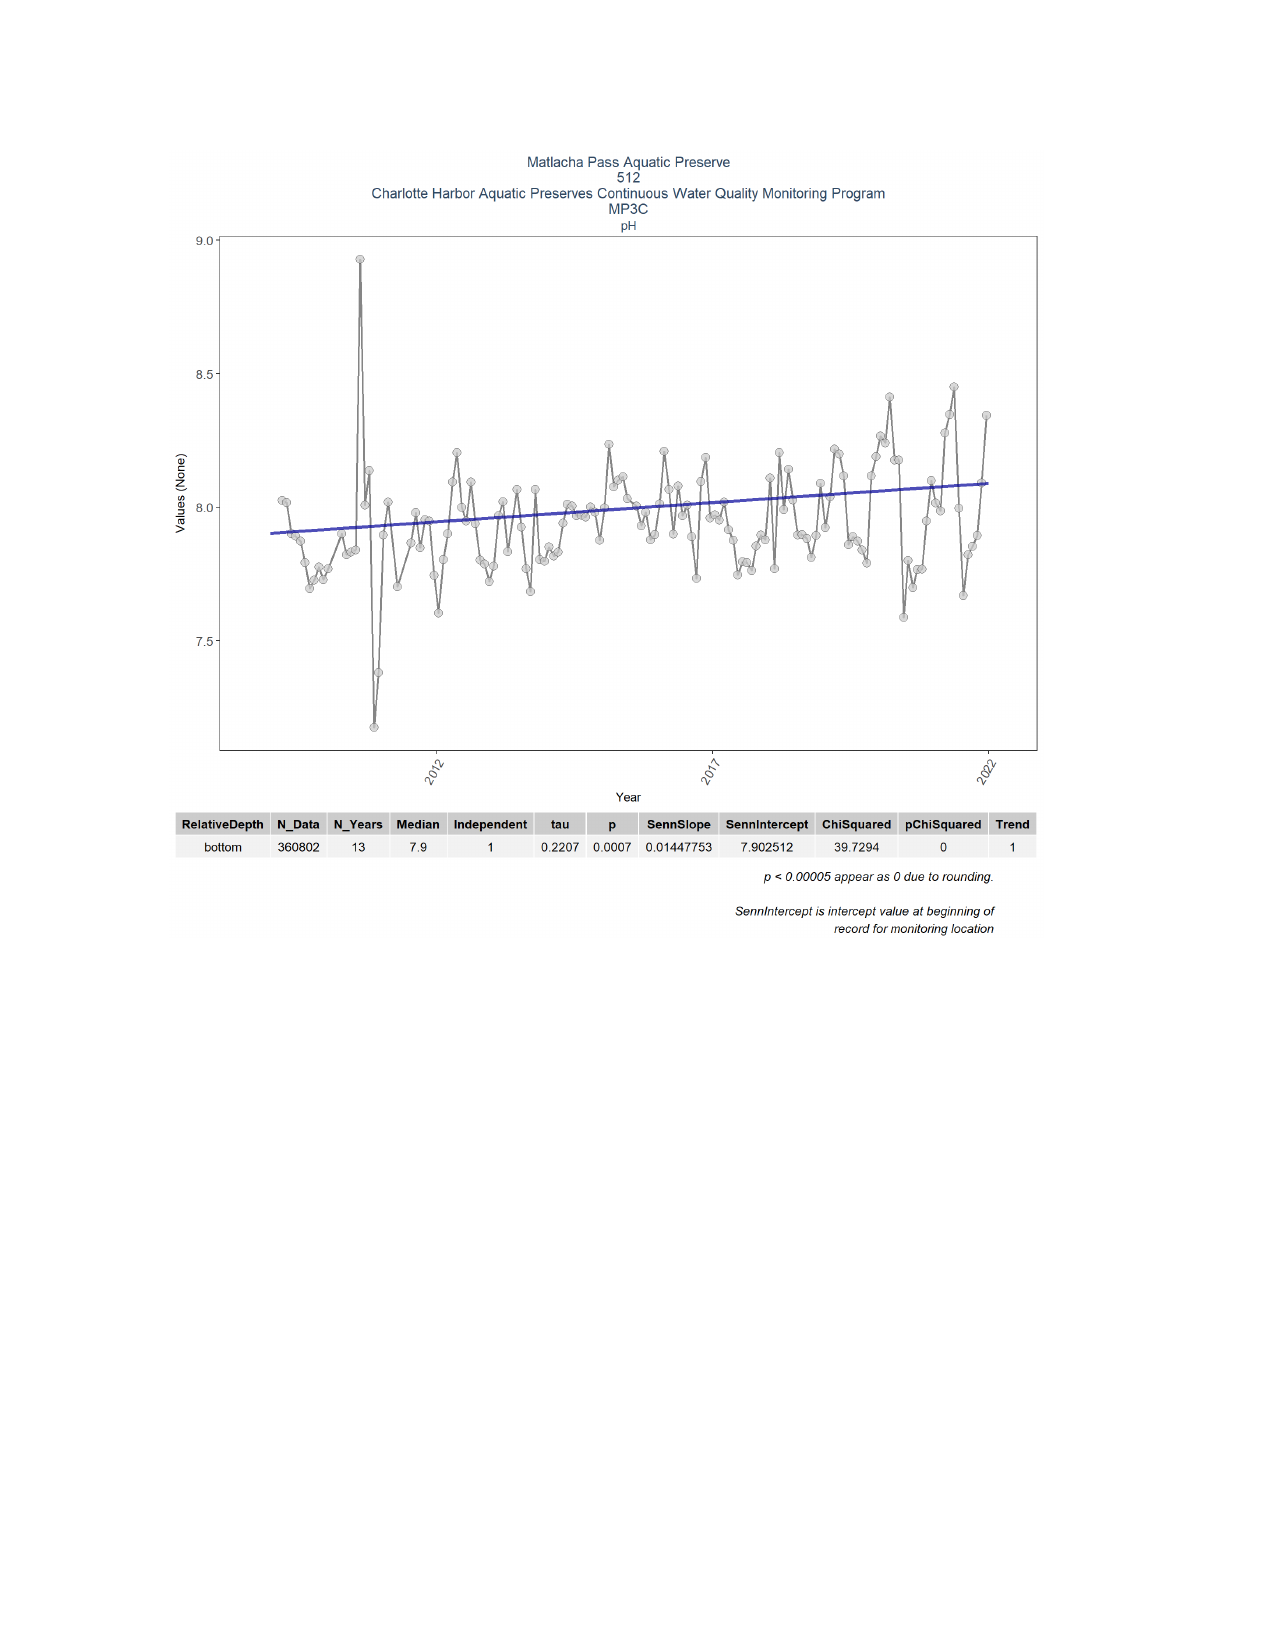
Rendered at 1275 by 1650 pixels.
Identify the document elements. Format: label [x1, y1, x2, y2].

picture [168, 150, 1044, 938]
